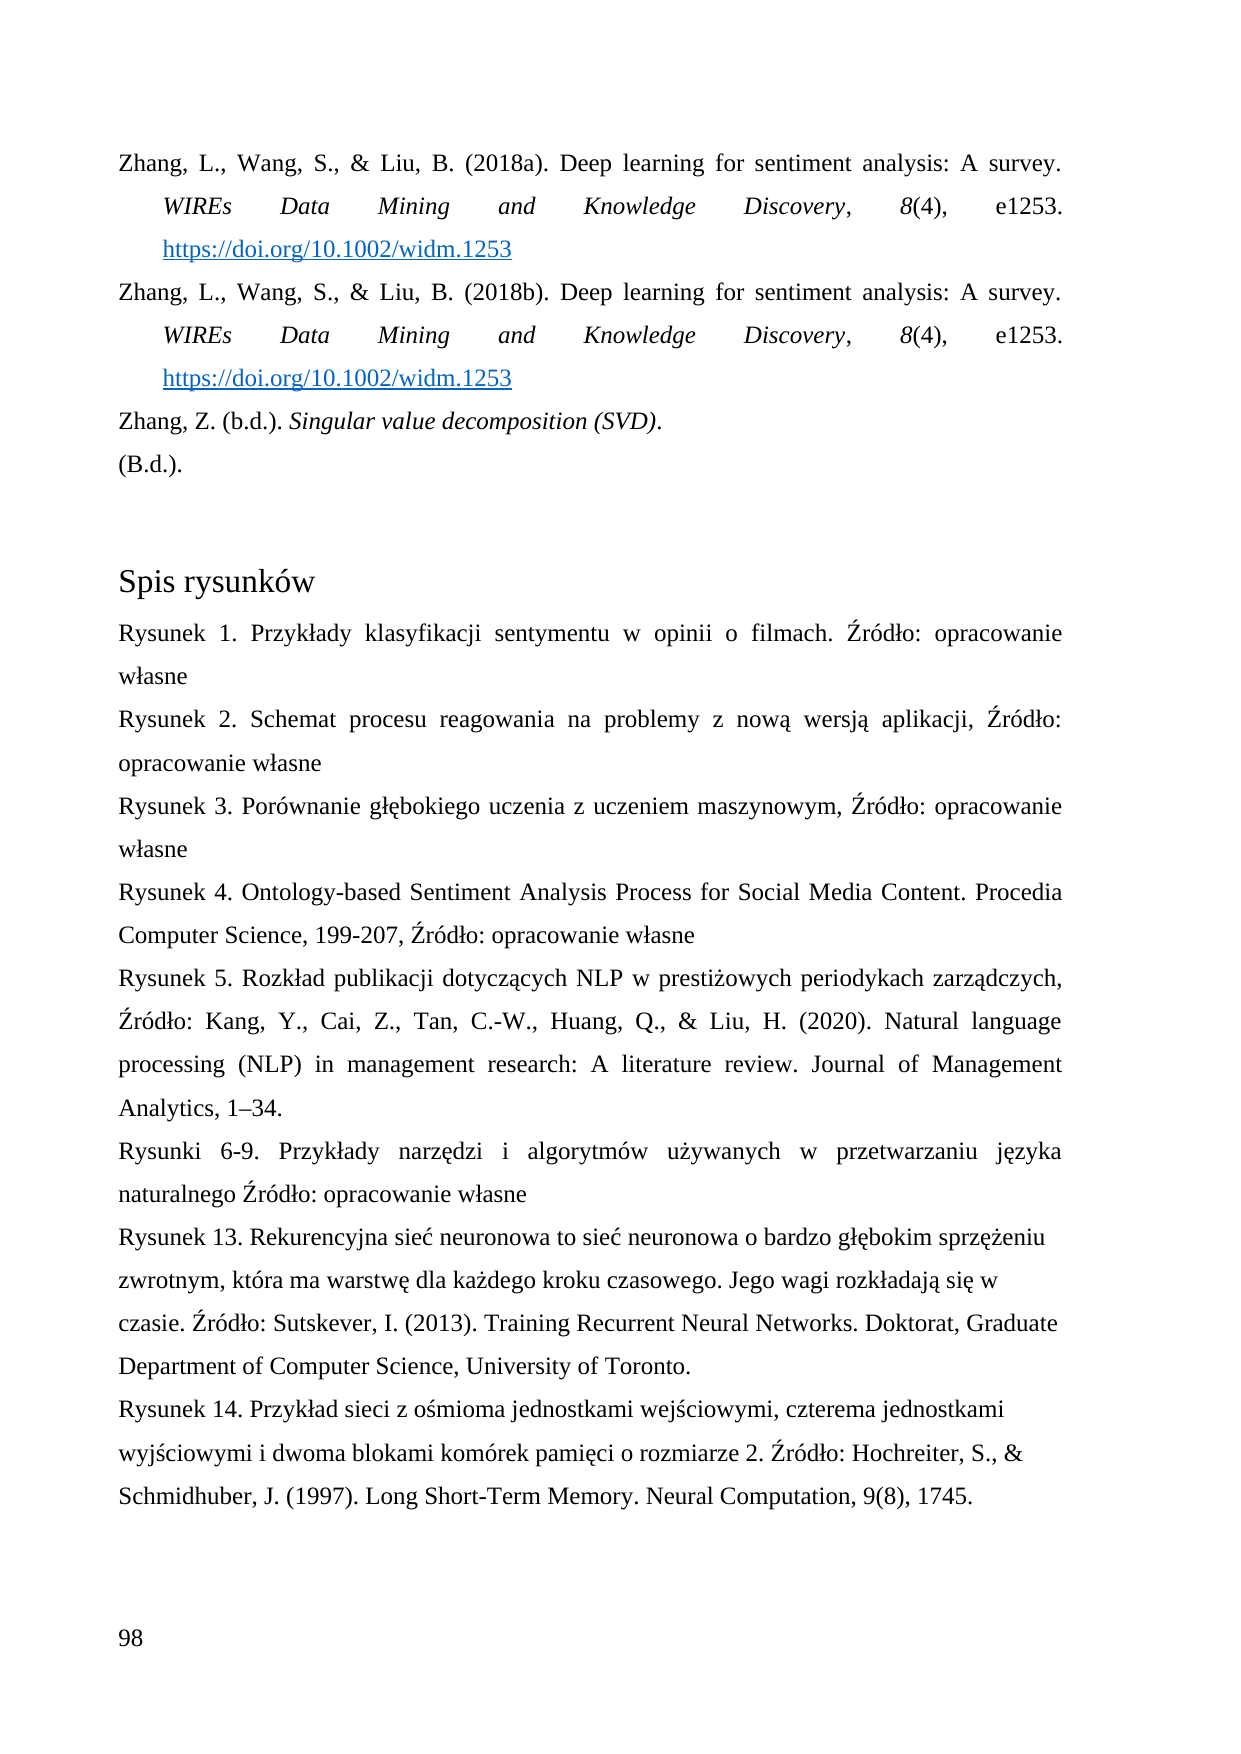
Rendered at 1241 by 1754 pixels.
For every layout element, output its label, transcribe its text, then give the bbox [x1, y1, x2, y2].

text Zhang, L., Wang, S., & Liu, B. (2018b). Deep learning for sentiment analysis: A survey. WIREs Data Mining and Knowledge Discovery, 8(4), e1253. https://doi.org/10.1002/widm.1253 [118, 277, 1063, 392]
text Rysunek 14. Przykład sieci z ośmioma jednostkami wejściowymi, czterema jednostkami wyjściowymi i dwoma blokami komórek pamięci o rozmiarze 2. Źródło: Hochreiter, S., & Schmidhuber, J. (1997). Long Short-Term Memory. Neural Computation, 9(8), 1745. [118, 1394, 1063, 1509]
text Rysunek 2. Schemat procesu reagowania na problemy z nową wersją aplikacji, Źródło: opracowanie własne [118, 704, 1063, 776]
text (B.d.). [118, 449, 1063, 478]
text Rysunek 4. Ontology-based Sentiment Analysis Process for Social Media Content. Procedia Computer Science, 199-207, Źródło: opracowanie własne [118, 877, 1063, 949]
text Rysunki 6-9. Przykłady narzędzi i algorytmów używanych w przetwarzaniu języka naturalnego Źródło: opracowanie własne [118, 1136, 1063, 1208]
text Zhang, Z. (b.d.). Singular value decomposition (SVD). [118, 406, 1063, 435]
text Rysunek 1. Przykłady klasyfikacji sentymentu w opinii o filmach. Źródło: opracowanie własne [118, 618, 1063, 690]
text Zhang, L., Wang, S., & Liu, B. (2018a). Deep learning for sentiment analysis: A survey. WIREs Data Mining and Knowledge Discovery, 8(4), e1253. https://doi.org/10.1002/widm.1253 [118, 148, 1063, 263]
subtitle Spis rysunków [118, 561, 1063, 599]
text Rysunek 5. Rozkład publikacji dotyczących NLP w prestiżowych periodykach zarządczych, Źródło: Kang, Y., Cai, Z., Tan, C.-W., Huang, Q., & Liu, H. (2020). Natural language processing (NLP) in management research: A literature review. Journal of Management Analytics, 1–34. [118, 963, 1063, 1121]
text Rysunek 3. Porównanie głębokiego uczenia z uczeniem maszynowym, Źródło: opracowanie własne [118, 791, 1063, 863]
text Rysunek 13. Rekurencyjna sieć neuronowa to sieć neuronowa o bardzo głębokim sprzężeniu zwrotnym, która ma warstwę dla każdego kroku czasowego. Jego wagi rozkładają się w czasie. Źródło: Sutskever, I. (2013). Training Recurrent Neural Networks. Doktorat, Graduate Department of Computer Science, University of Toronto. [118, 1222, 1063, 1380]
